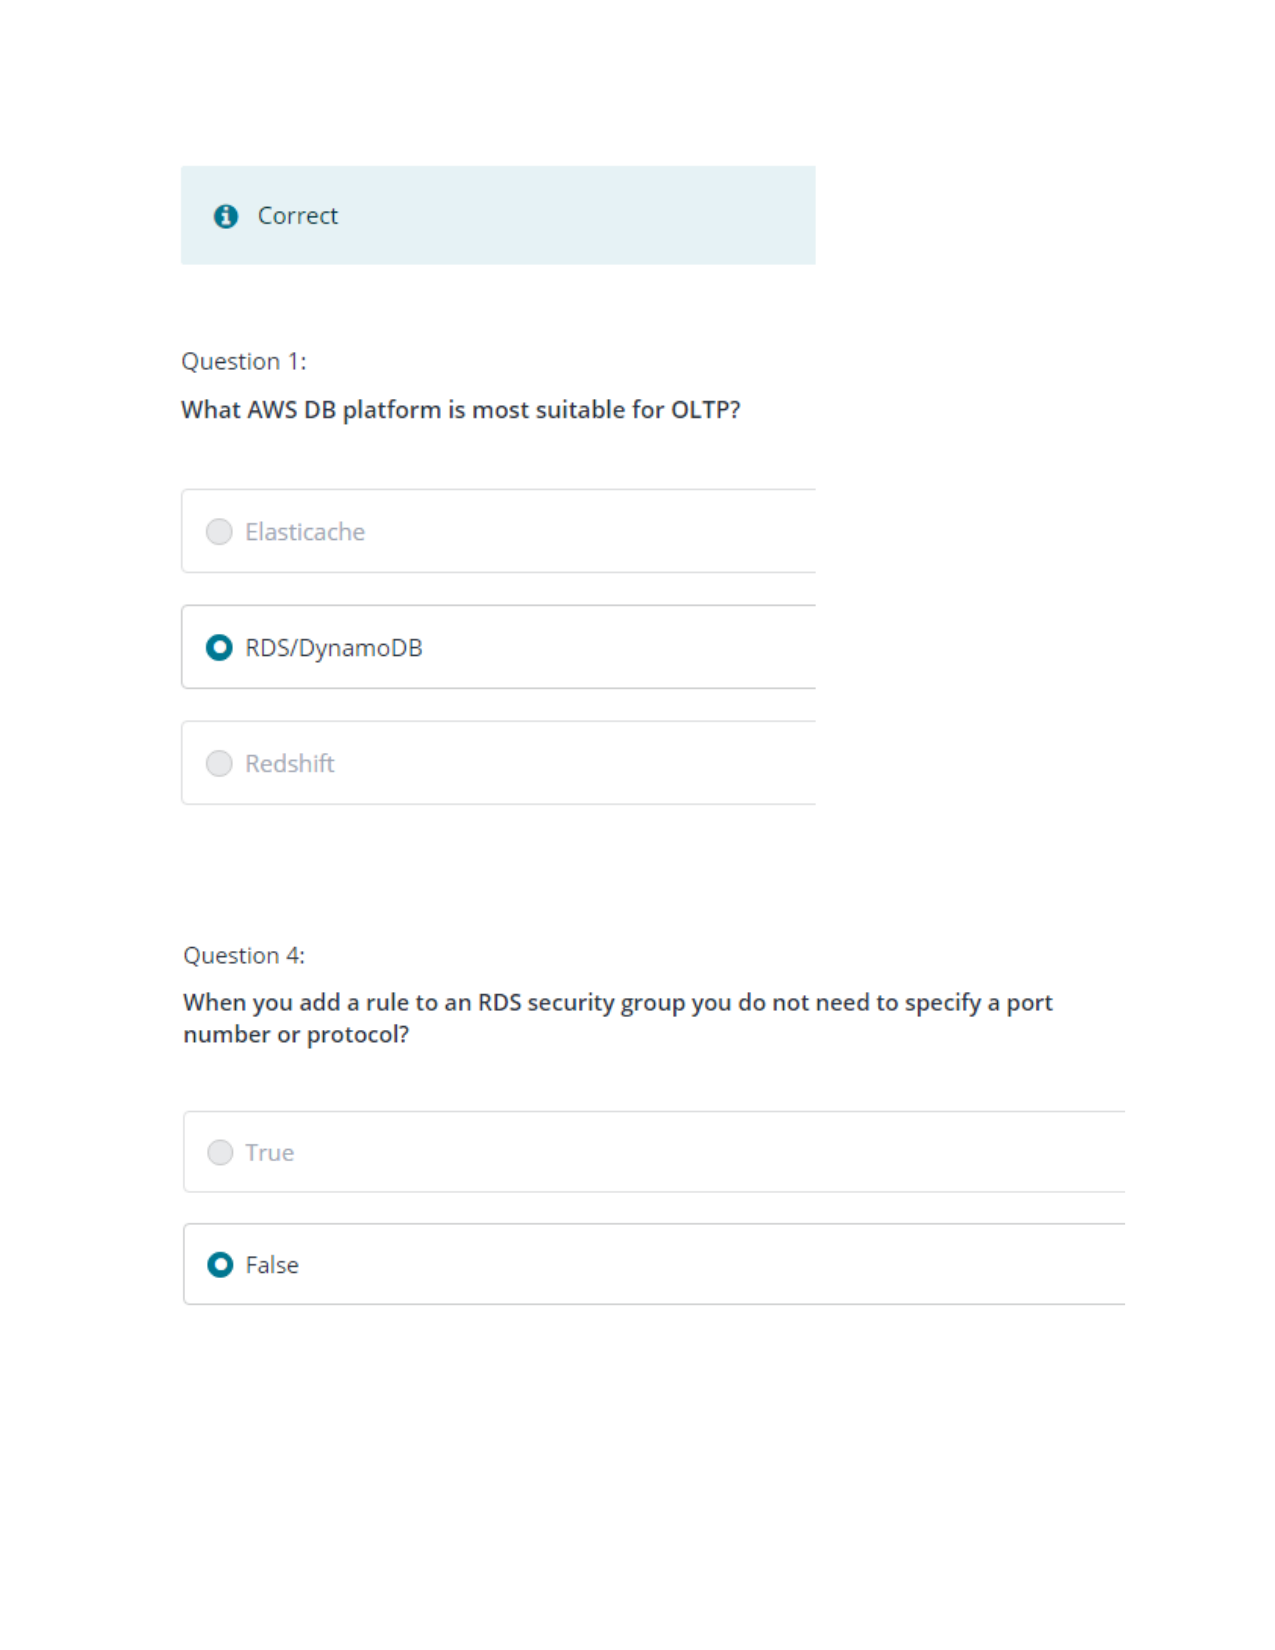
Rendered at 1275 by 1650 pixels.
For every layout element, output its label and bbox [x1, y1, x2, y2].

picture [150, 150, 816, 882]
picture [150, 900, 1125, 1366]
